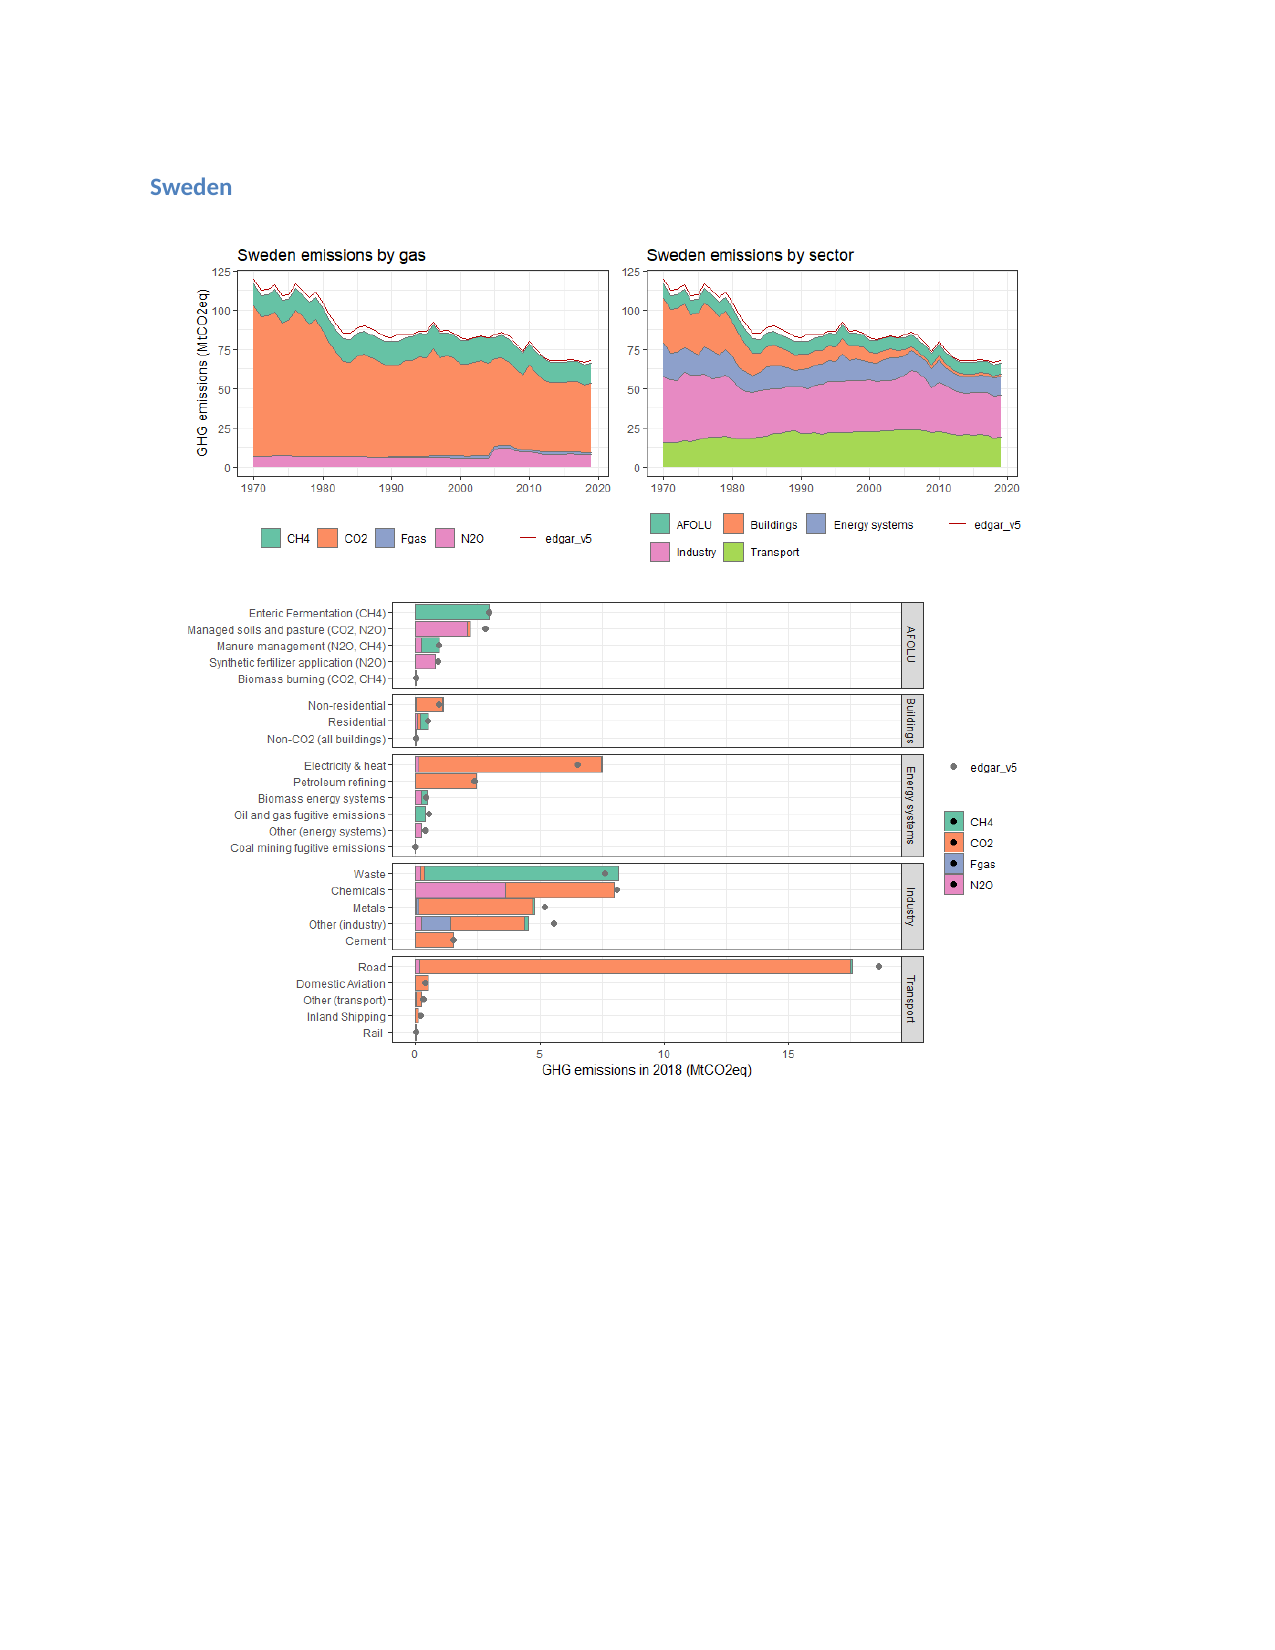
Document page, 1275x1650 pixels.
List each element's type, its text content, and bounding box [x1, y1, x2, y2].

subtitle Sweden [150, 171, 1125, 201]
picture [168, 220, 1044, 1096]
